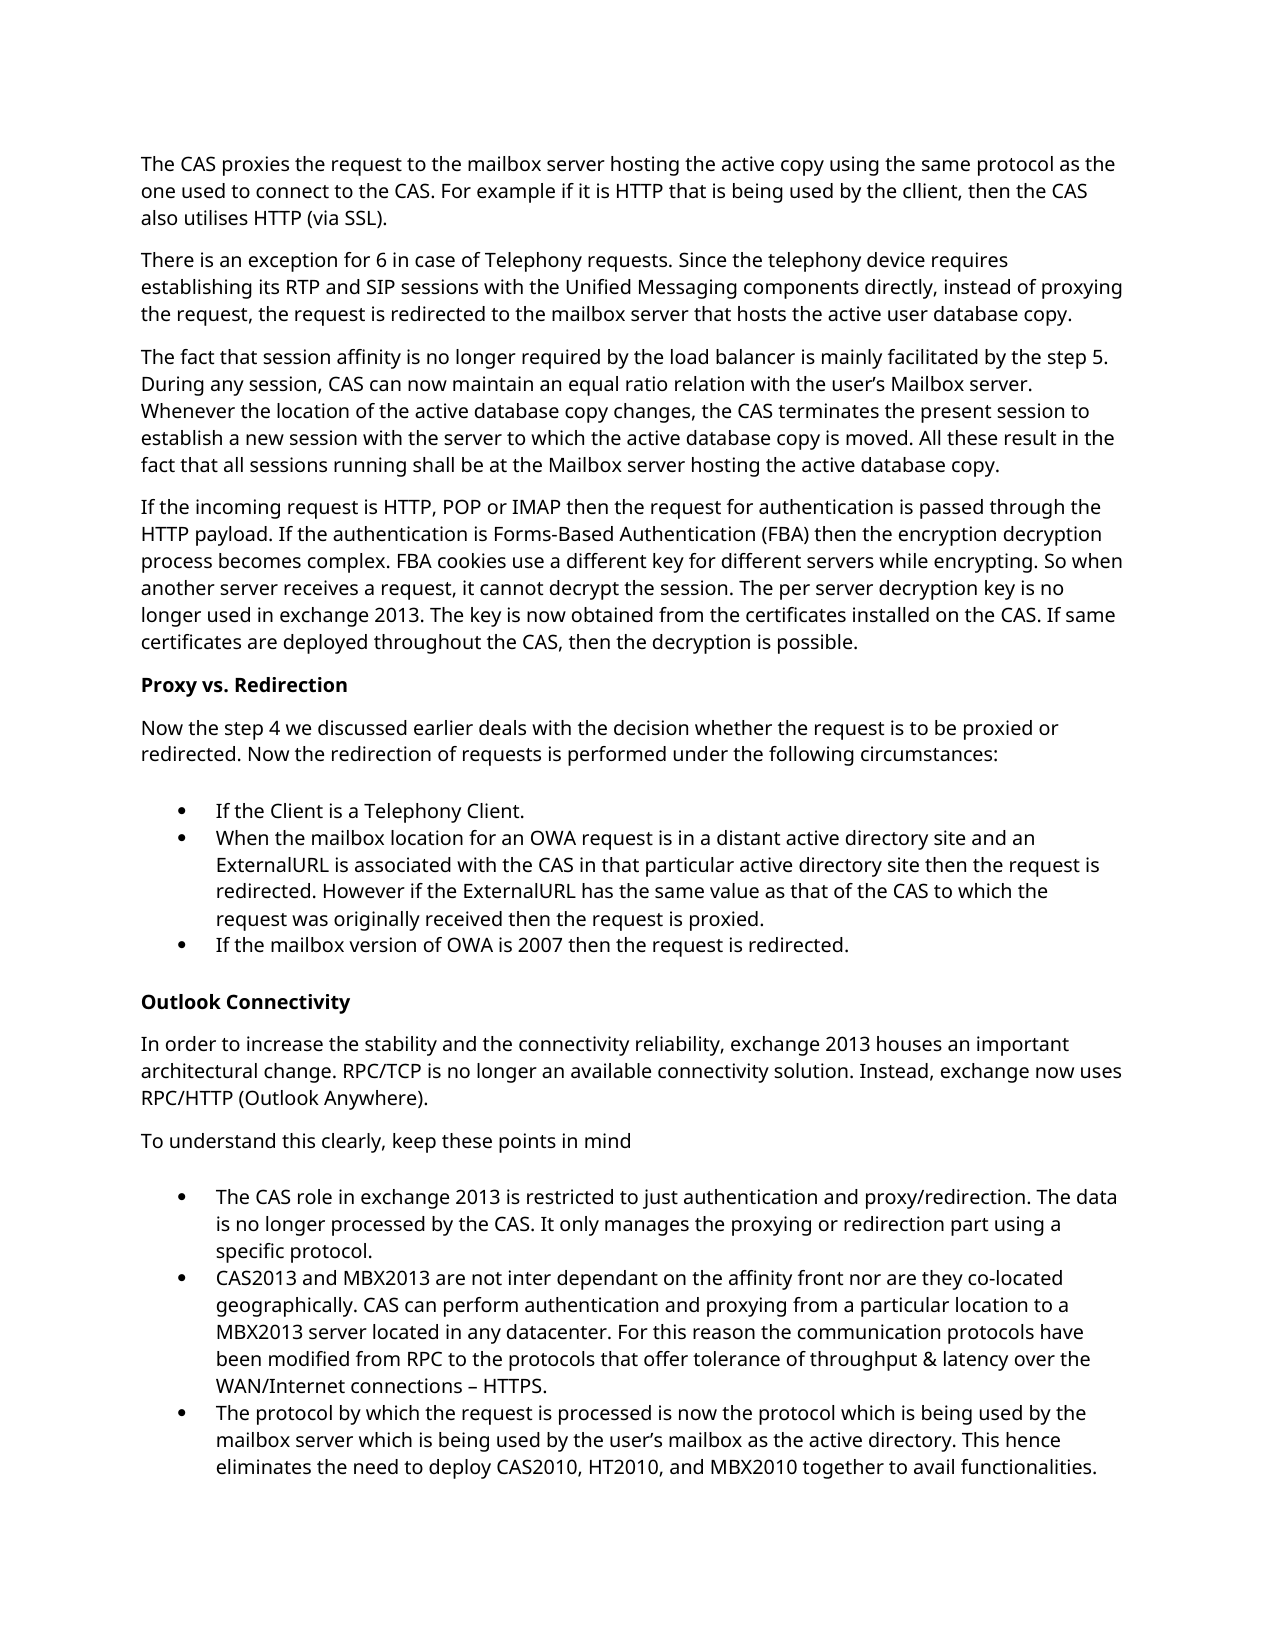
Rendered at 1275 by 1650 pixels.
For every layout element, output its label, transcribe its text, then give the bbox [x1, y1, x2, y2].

list If the Client is a Telephony Client. [178, 797, 1125, 824]
list The CAS role in exchange 2013 is restricted to just authentication and proxy/redirection. The data is no longer processed by the CAS. It only manages the proxying or redirection part using a specific protocol. [178, 1183, 1125, 1264]
text There is an exception for 6 in case of Telephony requests. Since the telephony device requires establishing its RTP and SIP sessions with the Unified Messaging components directly, instead of proxying the request, the request is redirected to the mailbox server that hosts the active user database copy. [141, 247, 1125, 327]
text Proxy vs. Redirection [141, 671, 1125, 698]
text The fact that session affinity is no longer required by the load balancer is mainly facilitated by the step 5. During any session, CAS can now maintain an equal ratio relation with the user’s Mailbox server. Whenever the location of the active database copy changes, the CAS terminates the present session to establish a new session with the server to which the active database copy is moved. All these result in the fact that all sessions running shall be at the Mailbox server hosting the active database copy. [141, 343, 1125, 478]
text In order to increase the stability and the connectivity reliability, exchange 2013 houses an important architectural change. RPC/TCP is no longer an available connectivity solution. Instead, exchange now uses RPC/HTTP (Outlook Anywhere). [141, 1031, 1125, 1111]
text To understand this clearly, keep these points in mind [141, 1127, 1125, 1154]
list If the mailbox version of OWA is 2007 then the request is redirected. [178, 932, 1125, 959]
text The CAS proxies the request to the mailbox server hosting the active copy using the same protocol as the one used to connect to the CAS. For example if it is HTTP that is being used by the cllient, then the CAS also utilises HTTP (via SSL). [141, 150, 1125, 231]
list When the mailbox location for an OWA request is in a distant active directory site and an ExternalURL is associated with the CAS in that particular active directory site then the request is redirected. However if the ExternalURL has the same value as that of the CAS to which the request was originally received then the request is proxied. [178, 824, 1125, 932]
text Now the step 4 we discussed earlier deals with the decision whether the request is to be proxied or redirected. Now the redirection of requests is performed under the following circumstances: [141, 714, 1125, 768]
text If the incoming request is HTTP, POP or IMAP then the request for authentication is passed through the HTTP payload. If the authentication is Forms-Based Authentication (FBA) then the encryption decryption process becomes complex. FBA cookies use a different key for different servers while encrypting. So when another server receives a request, it cannot decrypt the session. The per server decryption key is no longer used in exchange 2013. The key is now obtained from the certificates installed on the CAS. If same certificates are deployed throughout the CAS, then the decryption is possible. [141, 494, 1125, 656]
list CAS2013 and MBX2013 are not inter dependant on the affinity front nor are they co-located geographically. CAS can perform authentication and proxying from a particular location to a MBX2013 server located in any datacenter. For this reason the communication protocols have been modified from RPC to the protocols that offer tolerance of throughput & latency over the WAN/Internet connections – HTTPS. [178, 1264, 1125, 1399]
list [178, 1399, 1125, 1480]
text Outlook Connectivity [141, 988, 1125, 1015]
